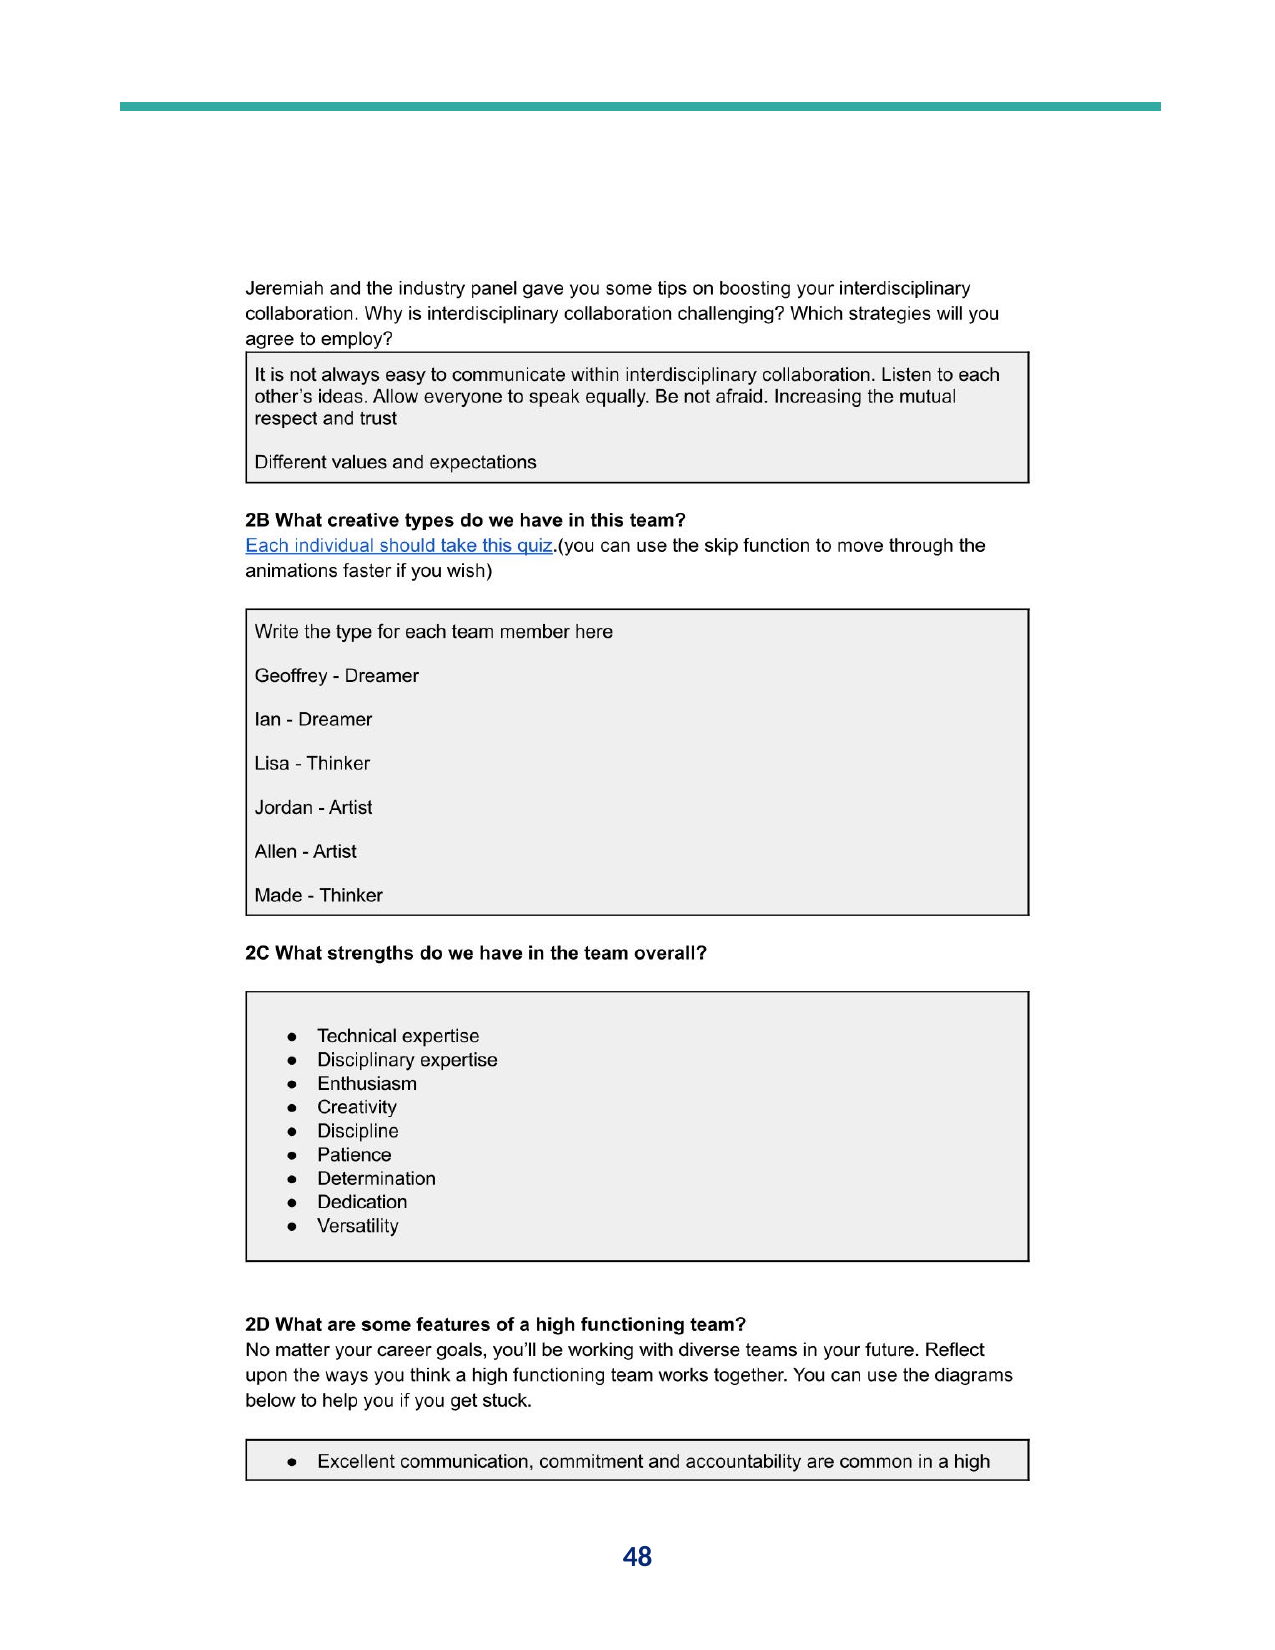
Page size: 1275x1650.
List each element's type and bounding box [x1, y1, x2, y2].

picture [120, 151, 1155, 1539]
